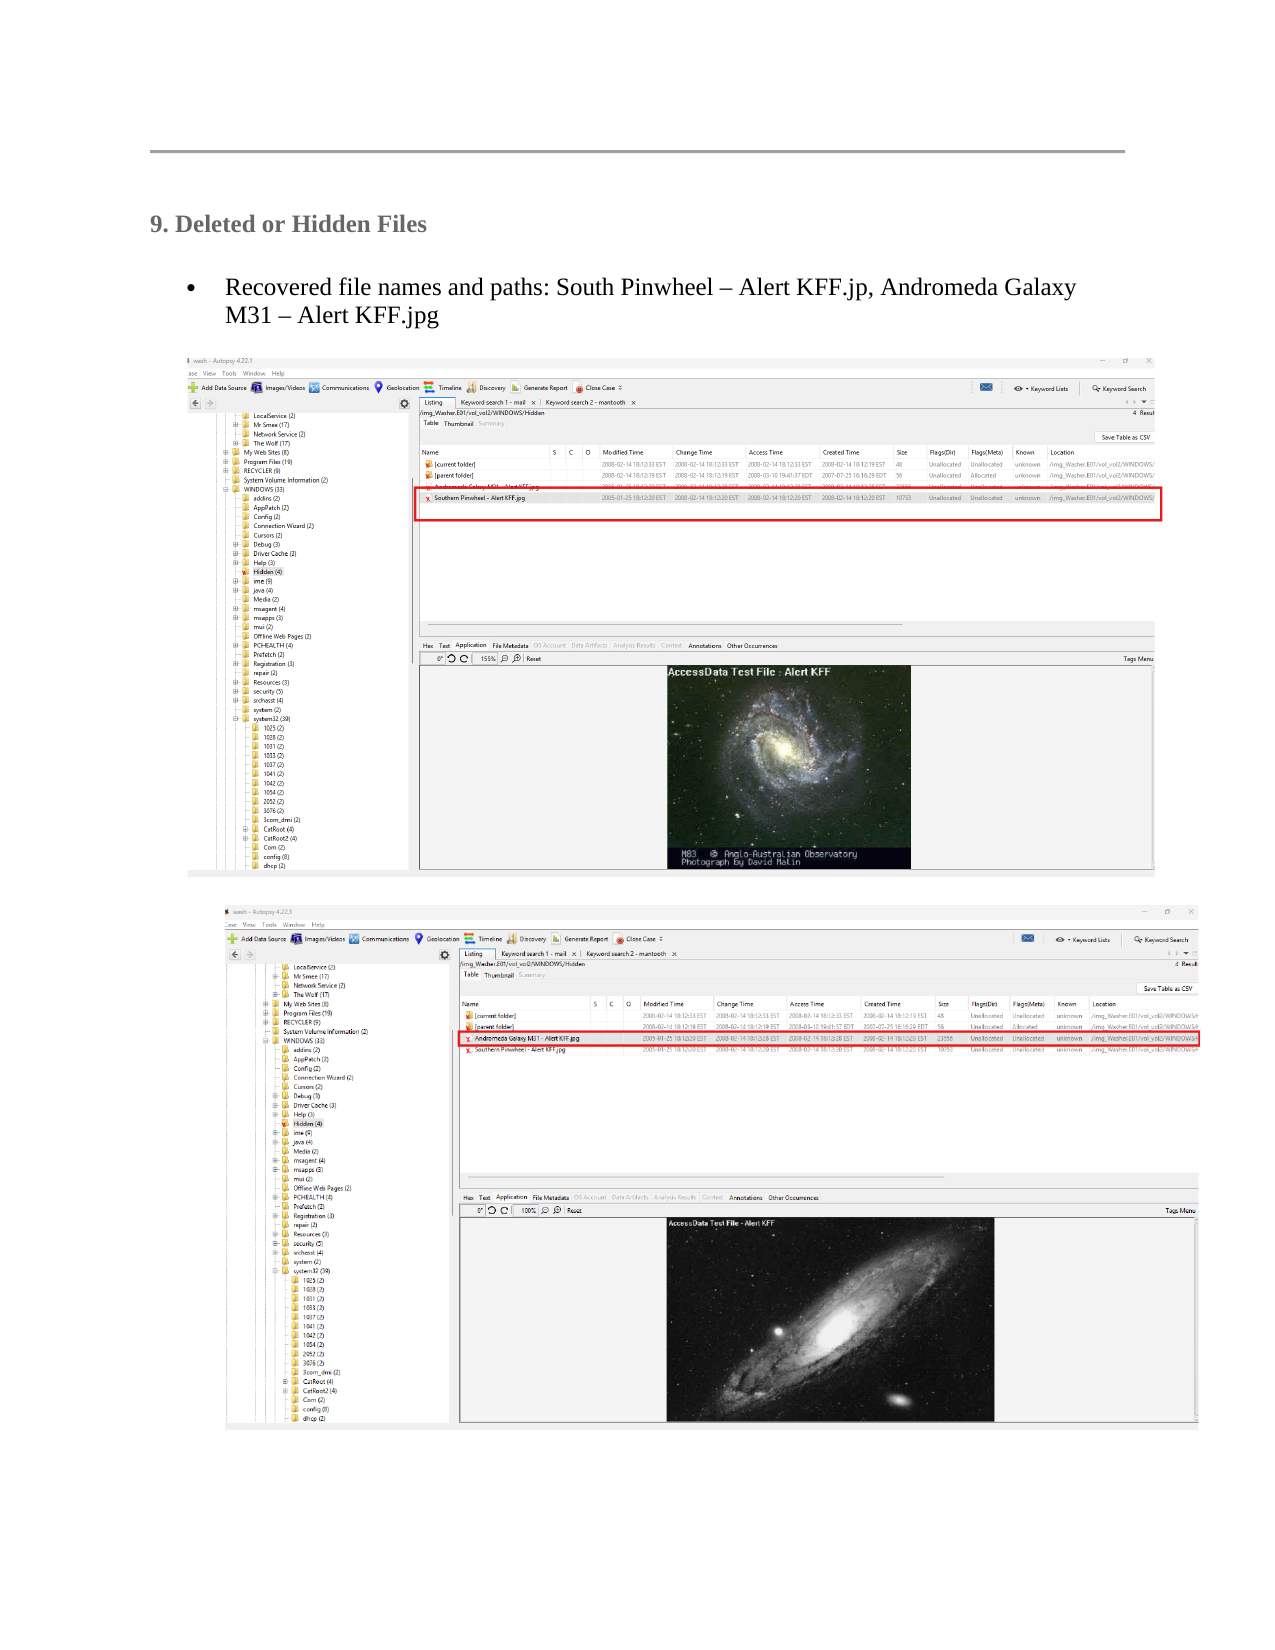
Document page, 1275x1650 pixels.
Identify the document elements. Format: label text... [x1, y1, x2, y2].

picture [225, 905, 1200, 1430]
list Recovered file names and paths: South Pinwheel – Alert KFF.jp, Andromeda Galaxy M31 – Alert KFF.jpg [187, 272, 1125, 329]
picture [187, 358, 1163, 877]
subtitle 9. Deleted or Hidden Files [150, 209, 1125, 238]
